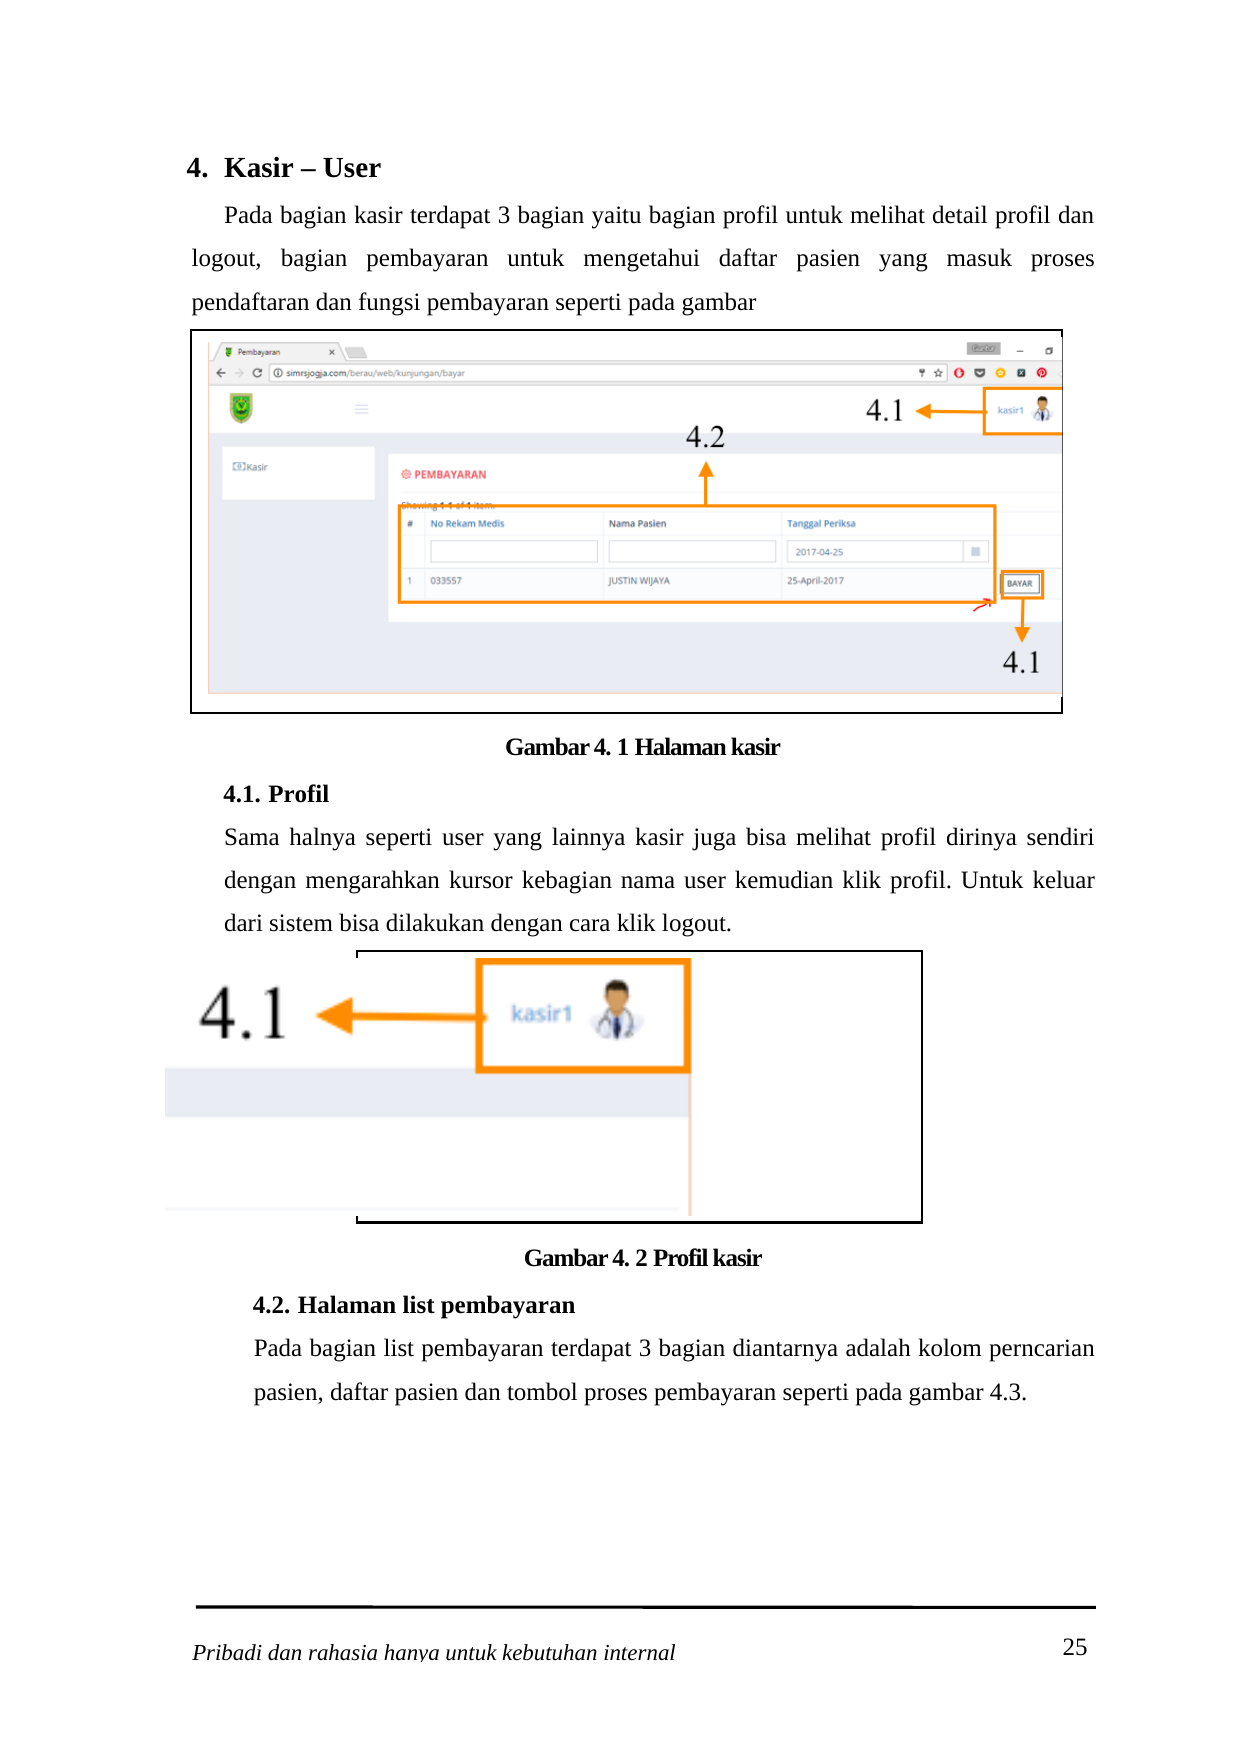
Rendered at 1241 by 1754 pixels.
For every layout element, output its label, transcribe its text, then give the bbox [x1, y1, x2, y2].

picture [165, 958, 697, 1216]
text Pada bagian kasir terdapat 3 bagian yaitu bagian profil untuk melihat detail profil dan logout, bagian pembayaran untuk mengetahui daftar pasien yang masuk proses pendaftaran dan fungsi pembayaran seperti pada gambar [191, 200, 1096, 315]
picture [206, 337, 1063, 697]
subtitle Kasir – User [186, 150, 1096, 183]
text Sama halnya seperti user yang lainnya kasir juga bisa melihat profil dirinya sendiri dengan mengarahkan kursor kebagian nama user kemudian klik profil. Untuk keluar dari sistem bisa dilakukan dengan cara klik logout. [224, 822, 1096, 937]
subtitle Halaman list pembayaran [253, 1290, 1096, 1319]
text Pada bagian list pembayaran terdapat 3 bagian diantarnya adalah kolom perncarian pasien, daftar pasien dan tombol proses pembayaran seperti pada gambar 4.3. [253, 1333, 1096, 1405]
subtitle Profil [223, 779, 1096, 808]
